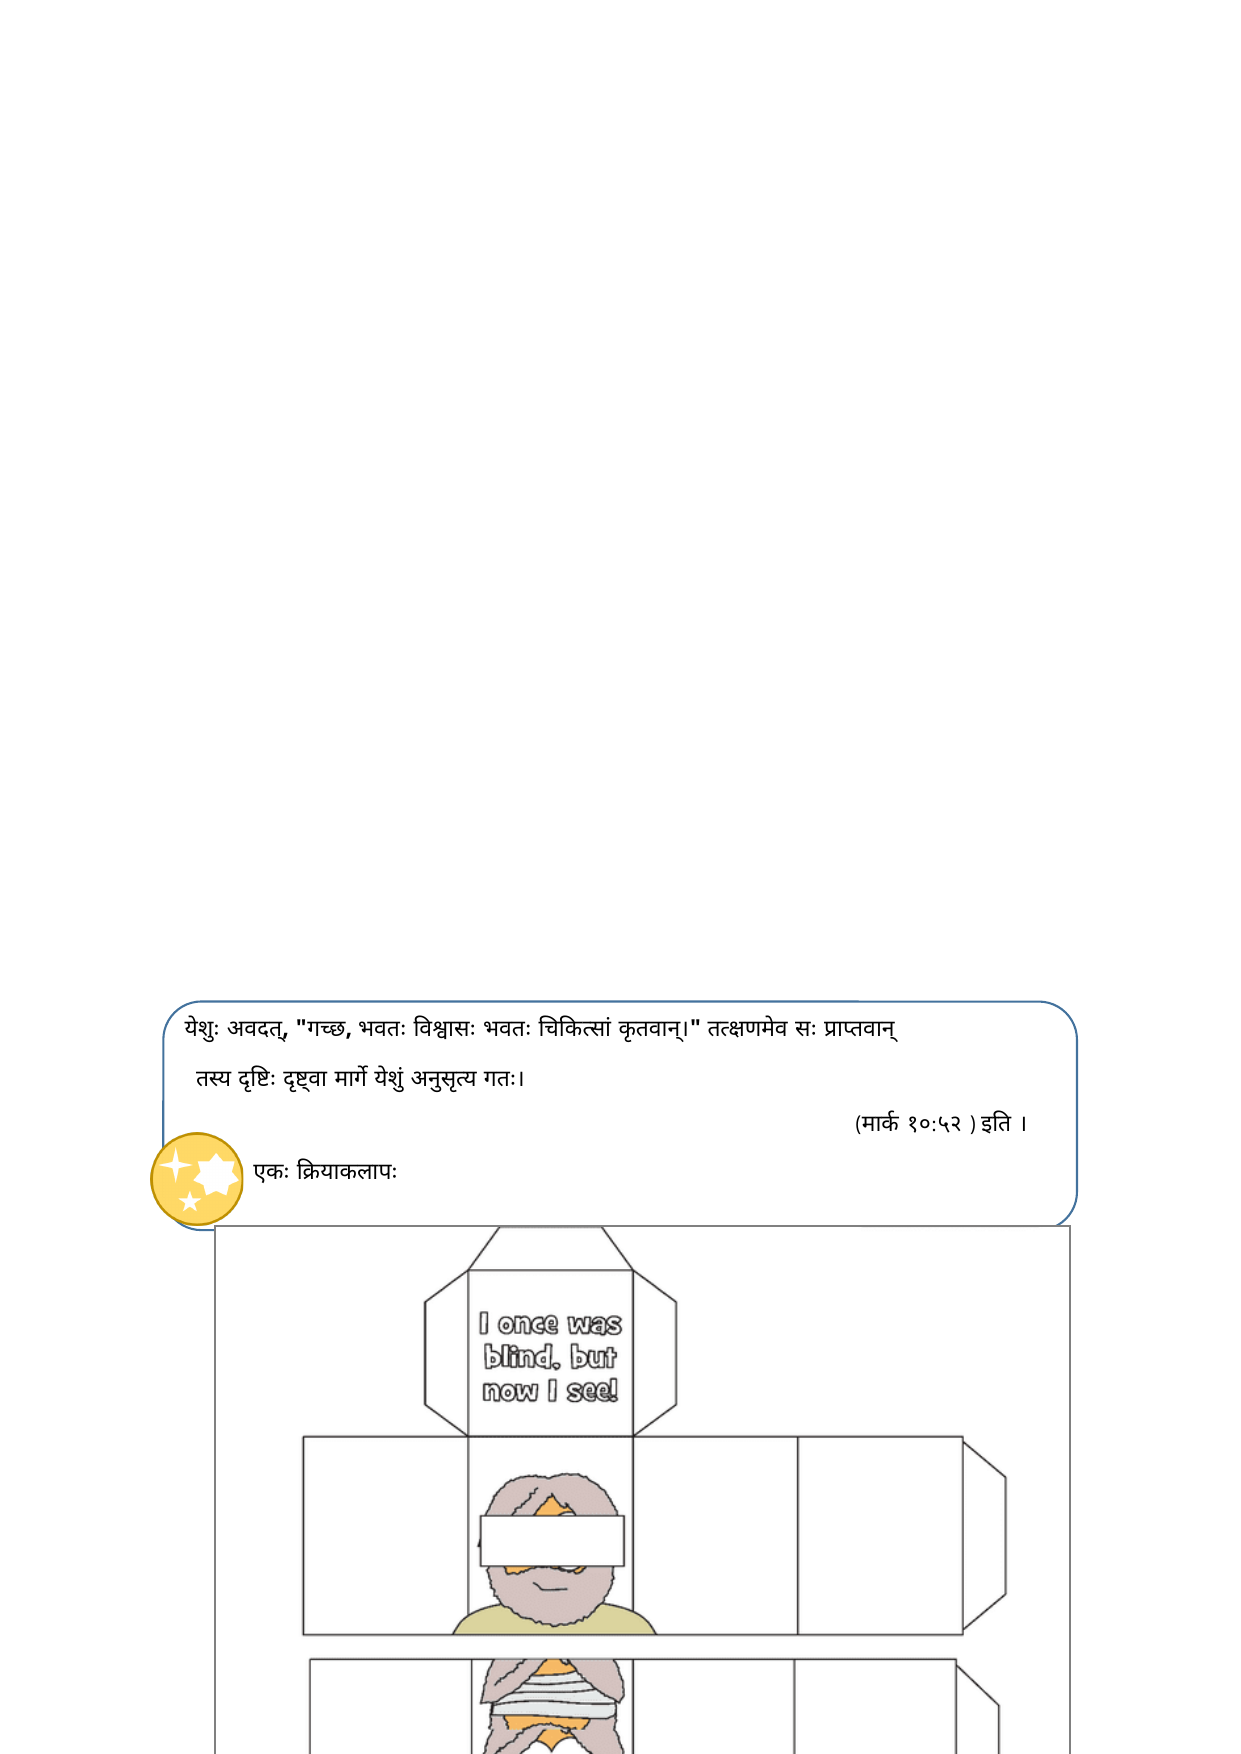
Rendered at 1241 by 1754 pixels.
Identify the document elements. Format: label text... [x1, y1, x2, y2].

picture [216, 1227, 1069, 1754]
text येशुः अवदत्, "गच्छ, भवतः विश्वासः भवतः चिकित्सां कृतवान्।" तत्क्षणमेव सः प्राप्तवान् [150, 1015, 1090, 1046]
text (मार्क १०:५२ ) इति । [150, 1110, 1090, 1139]
text तस्य दृष्टिः दृष्ट्वा मार्गे येशुं अनुसृत्य गतः। [241, 1065, 1090, 1092]
text एकः क्रियाकलापः [244, 1158, 1090, 1185]
picture [150, 1132, 244, 1226]
